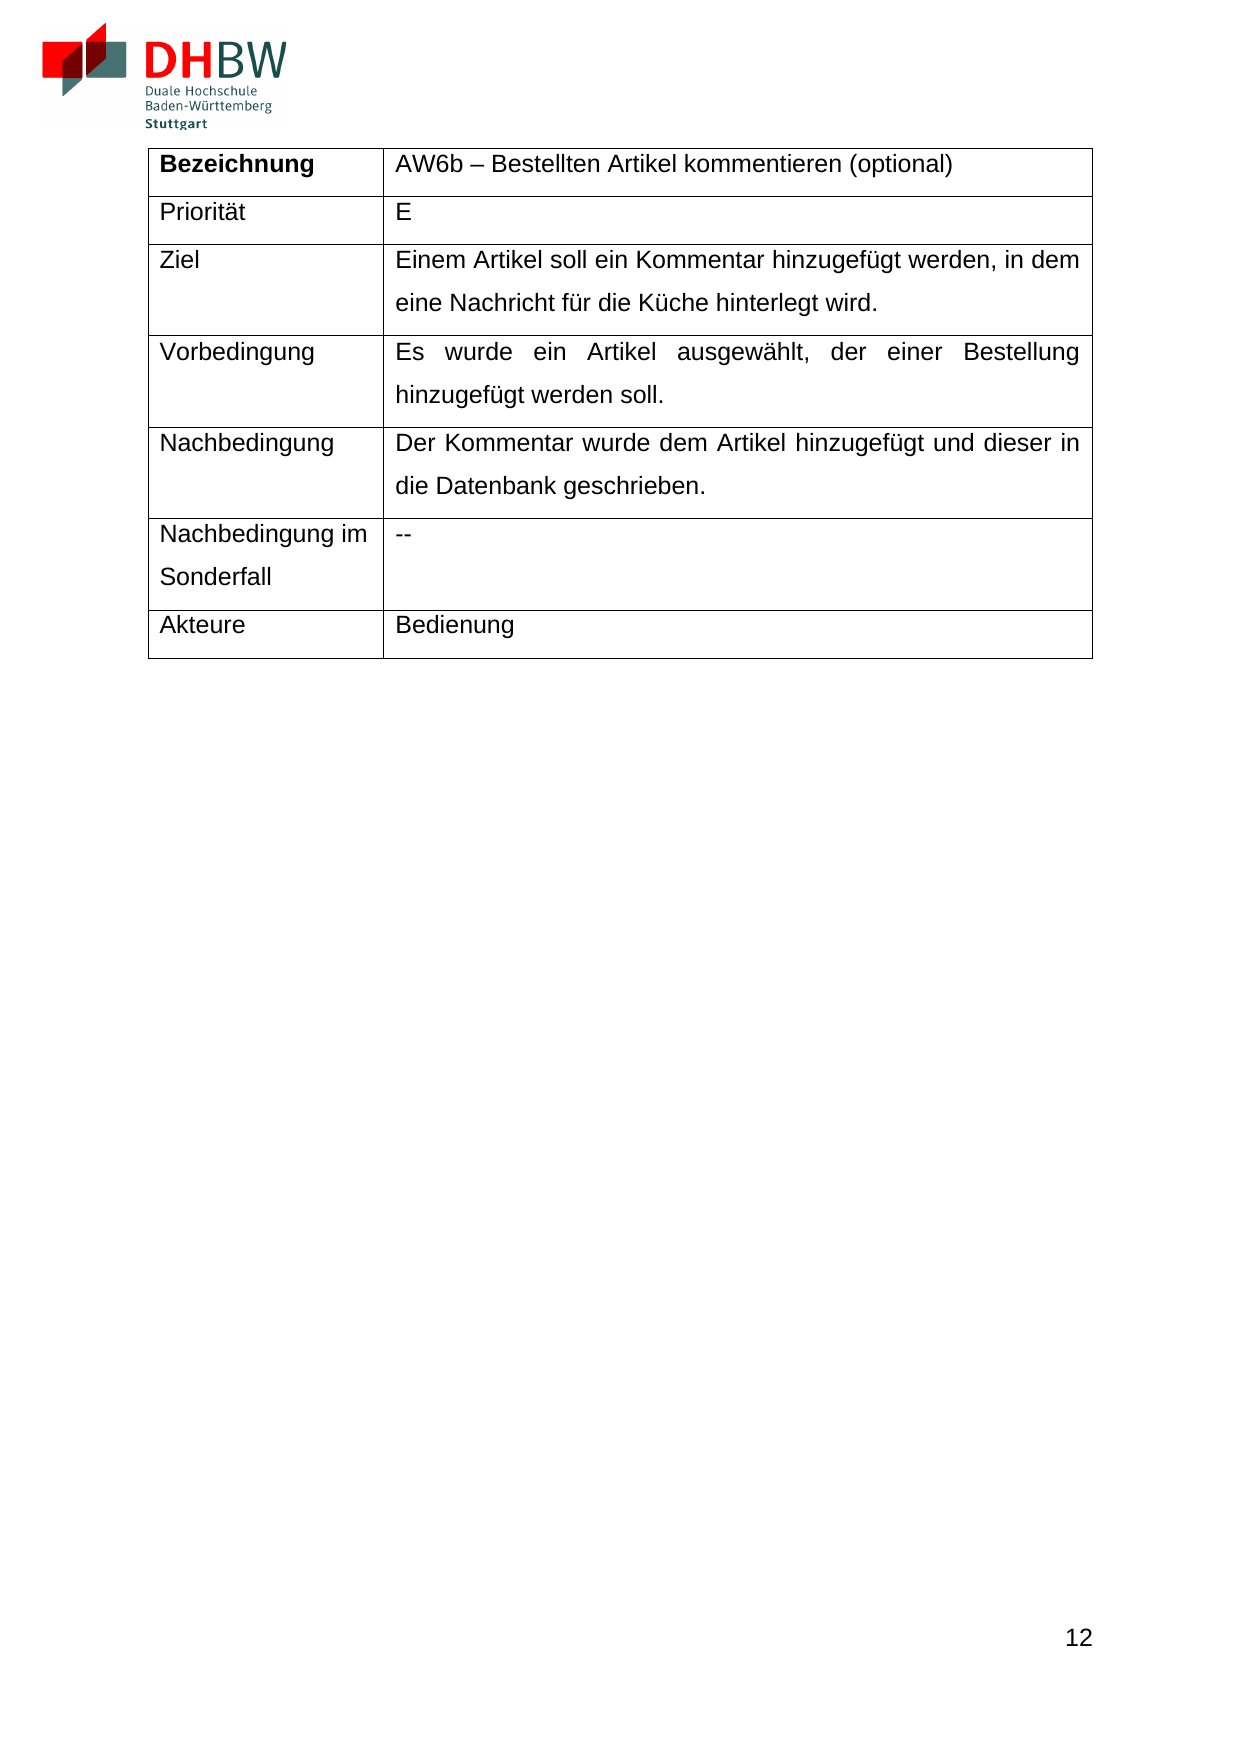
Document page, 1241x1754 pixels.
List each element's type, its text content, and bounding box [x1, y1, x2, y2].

table_cell E [384, 197, 1092, 244]
table_header Bezeichnung [149, 149, 383, 196]
table_cell Nachbedingung [149, 428, 383, 518]
table_header AW6b – Bestellten Artikel kommentieren (optional) [384, 149, 1092, 196]
table_cell Bedienung [384, 611, 1092, 658]
table_cell Vorbedingung [149, 336, 383, 427]
table_cell Der Kommentar wurde dem Artikel hinzugefügt und dieser in die Datenbank geschrieben. [384, 428, 1092, 518]
table_cell Einem Artikel soll ein Kommentar hinzugefügt werden, in dem eine Nachricht für die Küche hinterlegt wird. [384, 245, 1092, 335]
table_cell Priorität [149, 197, 383, 244]
table_cell Akteure [149, 611, 383, 658]
table_cell -- [384, 519, 1092, 609]
table_cell Nachbedingung im Sonderfall [149, 519, 383, 609]
table_cell Ziel [149, 245, 383, 335]
picture [39, 20, 286, 130]
table_cell Es wurde ein Artikel ausgewählt, der einer Bestellung hinzugefügt werden soll. [384, 336, 1092, 427]
